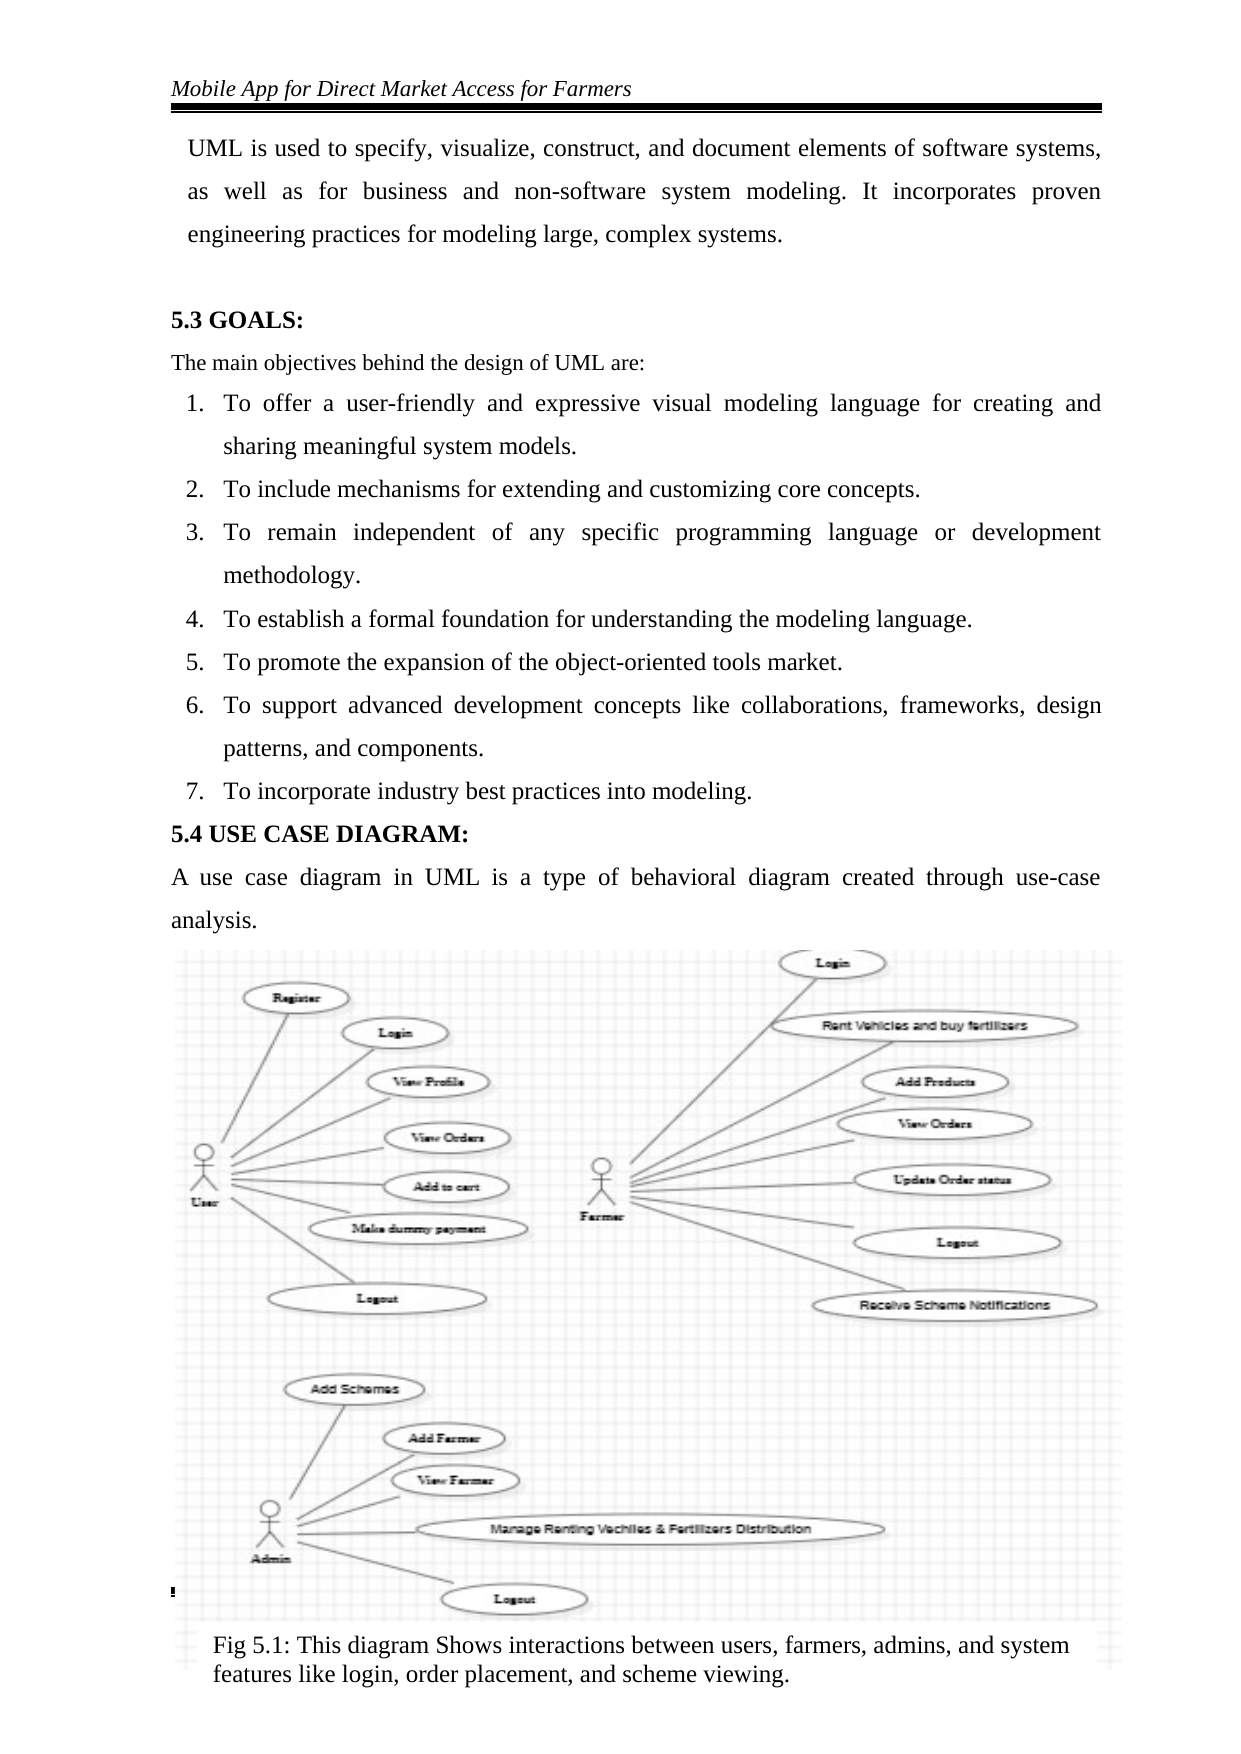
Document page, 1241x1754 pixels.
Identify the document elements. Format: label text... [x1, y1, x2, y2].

list To include mechanisms for extending and customizing core concepts. [186, 474, 1102, 503]
list To establish a formal foundation for understanding the modeling language. [186, 604, 1102, 632]
list UML is used to specify, visualize, construct, and document elements of software systems, as well as for business and non-software system modeling. It incorporates proven engineering practices for modeling large, complex systems. [187, 133, 1102, 248]
list 5.4 USE CASE DIAGRAM: [171, 819, 1102, 848]
list To remain independent of any specific programming language or development methodology. [186, 517, 1102, 589]
list To offer a user-friendly and expressive visual modeling language for creating and sharing meaningful system models. [186, 388, 1102, 460]
list To promote the expansion of the object-oriented tools market. [186, 647, 1102, 676]
list 5.3 GOALS: [171, 305, 1102, 334]
list To support advanced development concepts like collaborations, frameworks, design patterns, and components. [186, 690, 1102, 762]
text A use case diagram in UML is a type of behavioral diagram created through use-case analysis. It models the functional aspects of a system by showing interactions between users (actors) and system use cases. [171, 862, 1102, 934]
picture [174, 950, 1123, 1670]
text The main objectives behind the design of UML are: [171, 348, 1102, 375]
list To incorporate industry best practices into modeling. [186, 776, 1102, 805]
